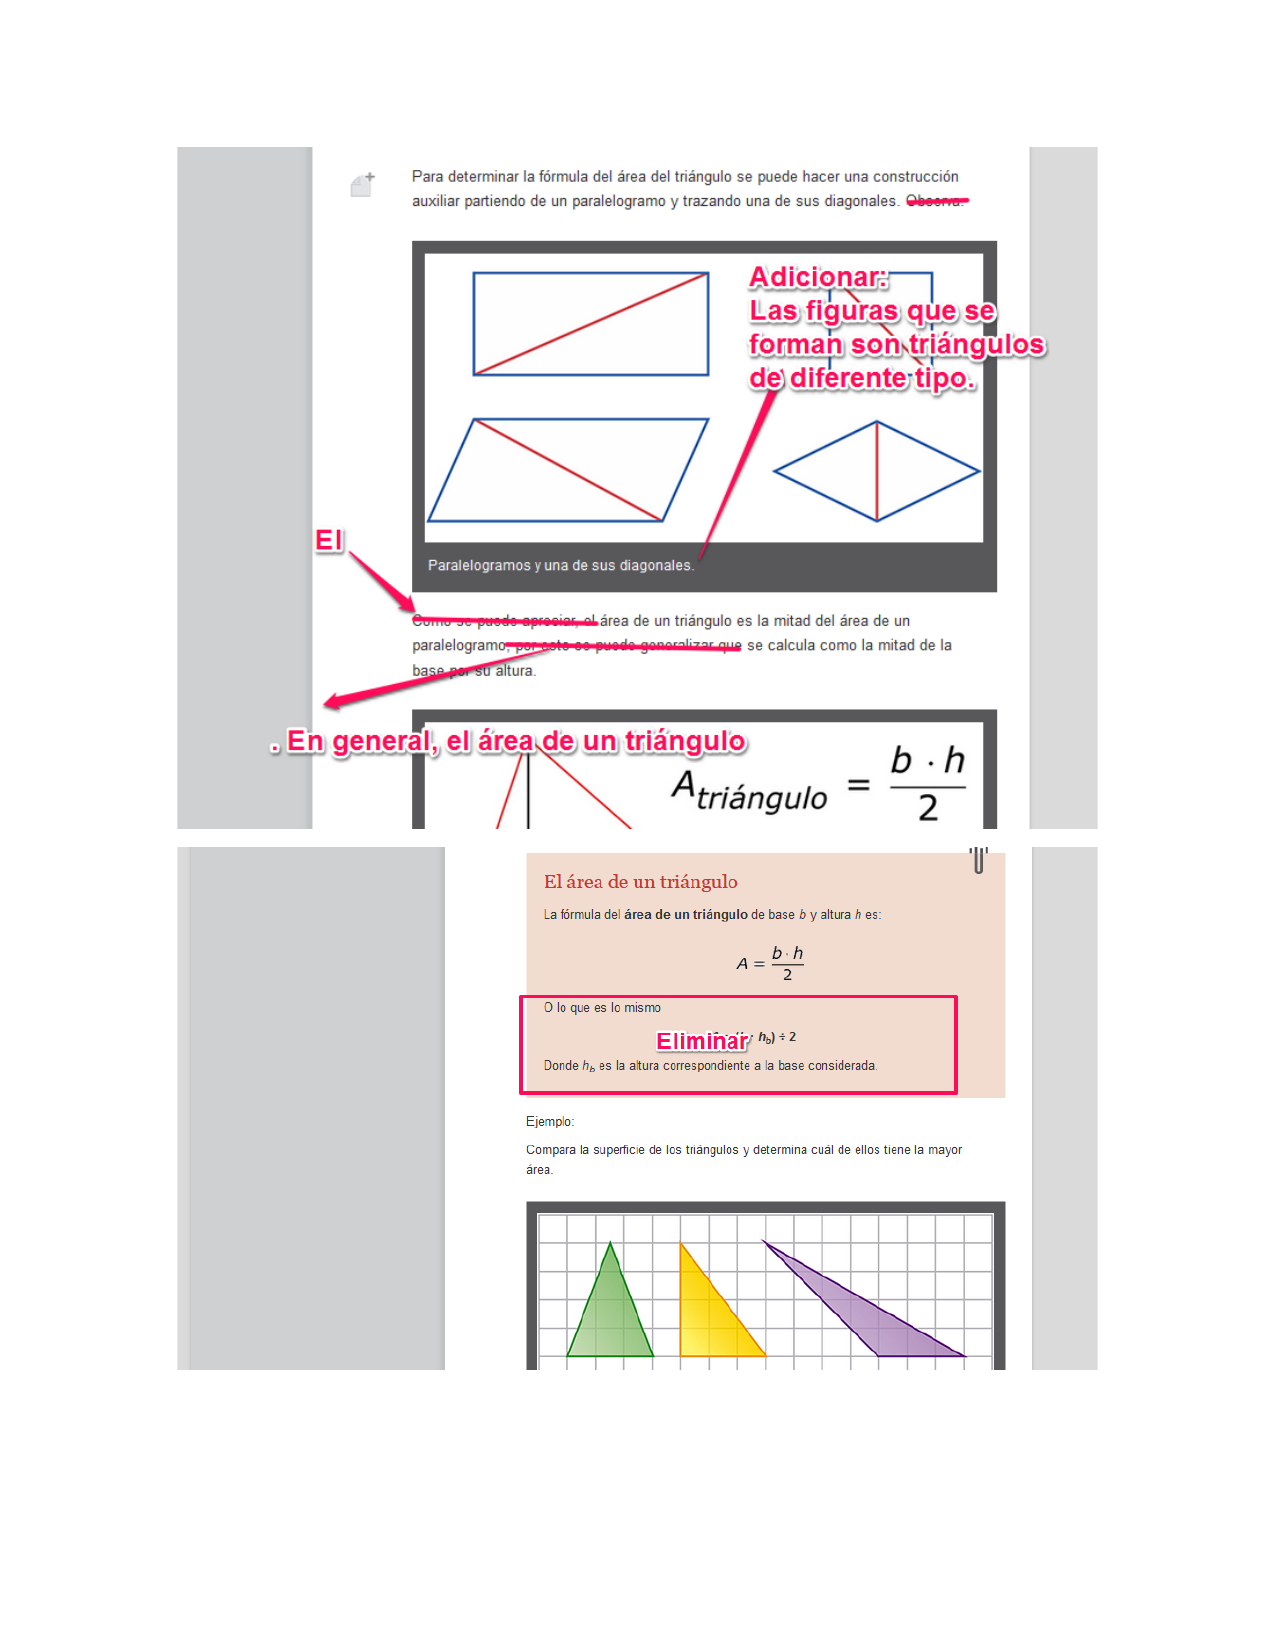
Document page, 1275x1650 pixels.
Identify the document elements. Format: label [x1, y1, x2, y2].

picture [177, 147, 1098, 829]
picture [177, 847, 1098, 1370]
